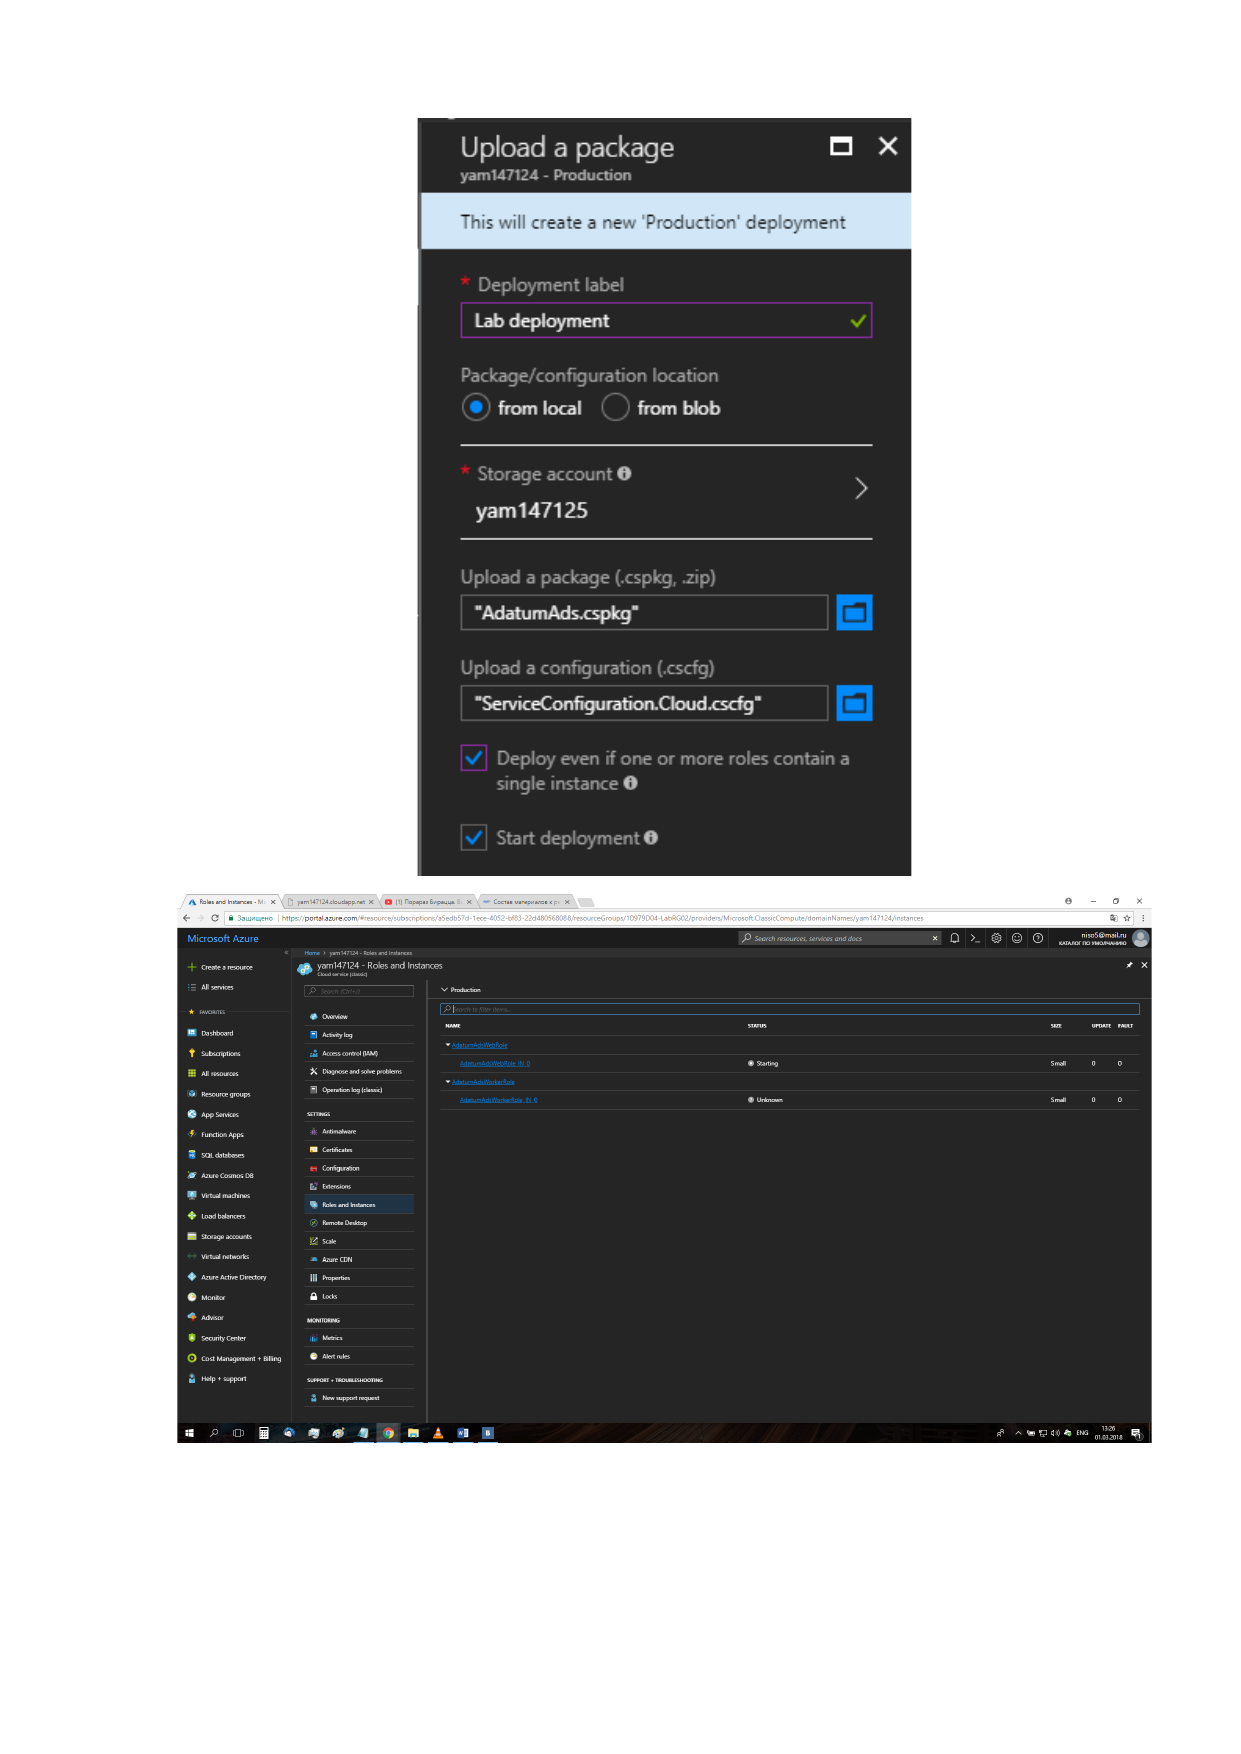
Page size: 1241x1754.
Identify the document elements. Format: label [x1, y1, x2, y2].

picture [177, 894, 1152, 1443]
picture [417, 118, 912, 876]
